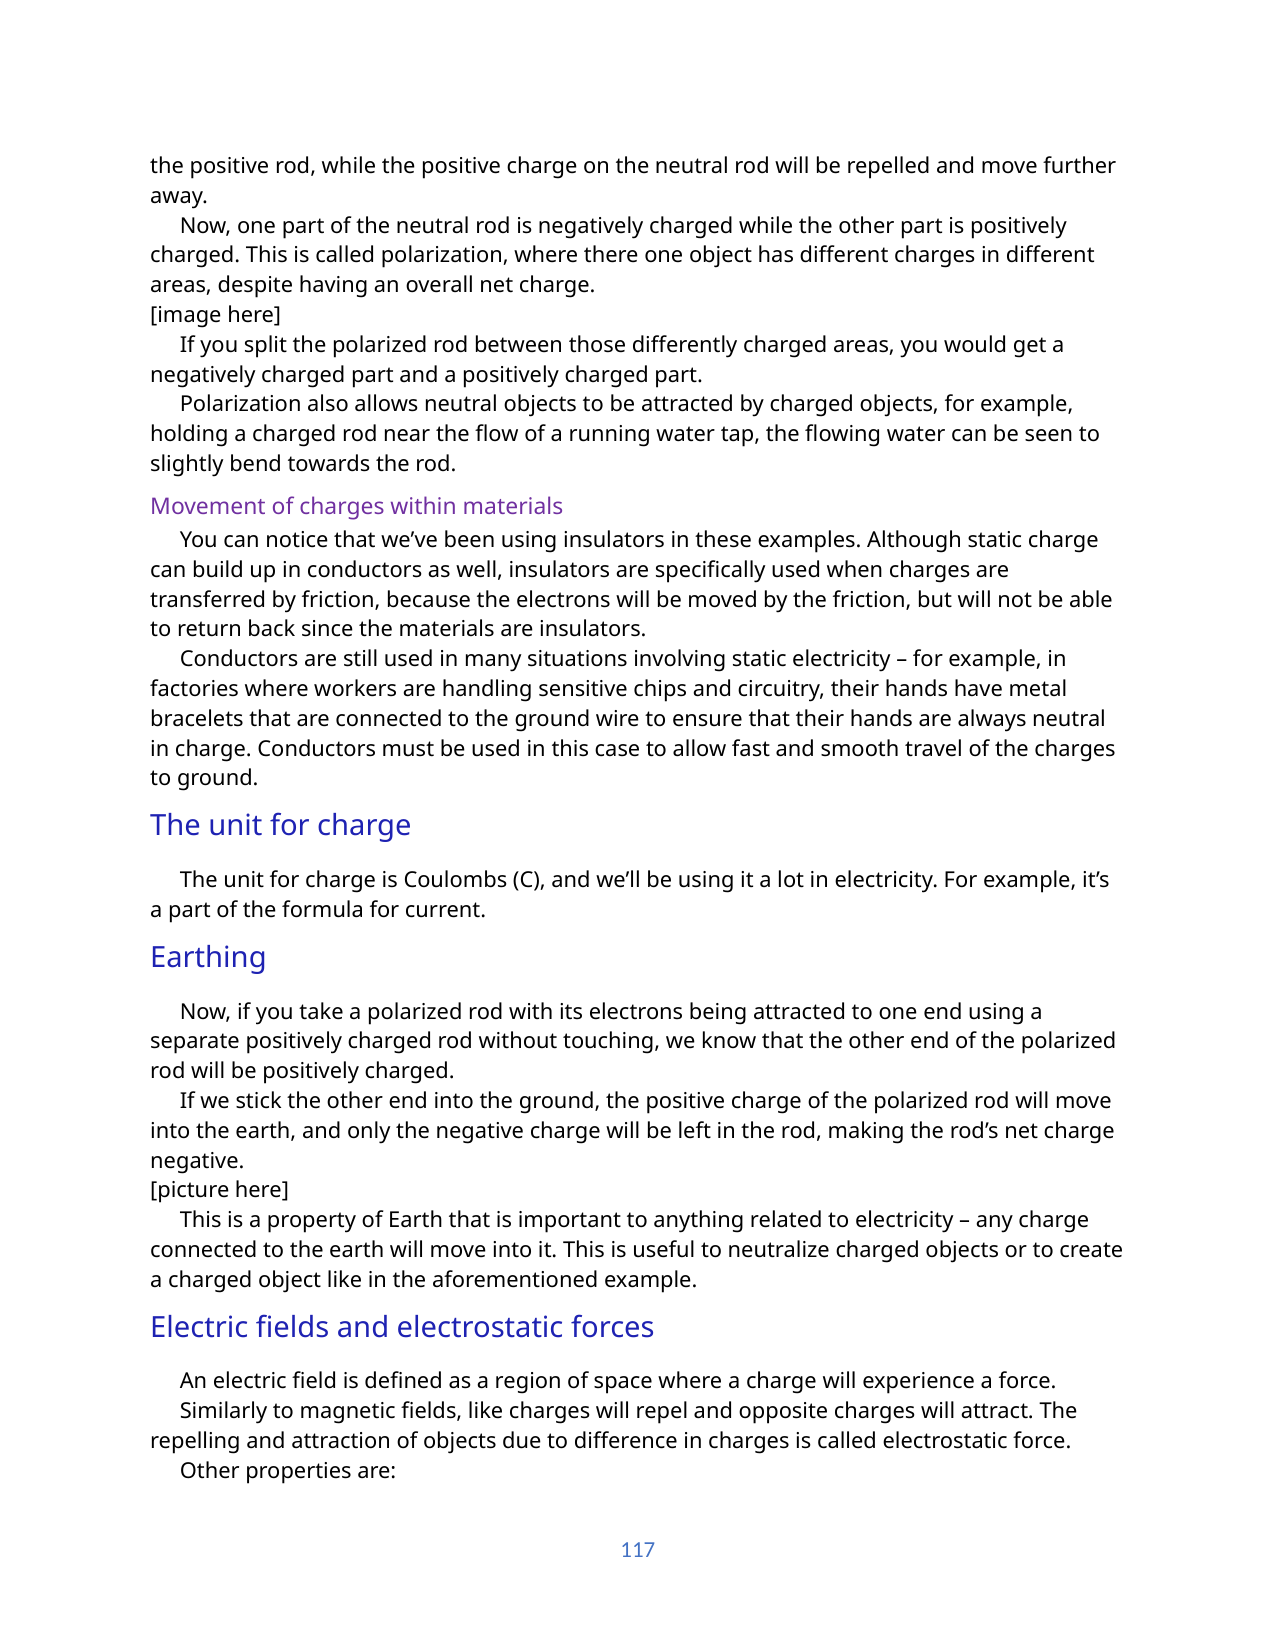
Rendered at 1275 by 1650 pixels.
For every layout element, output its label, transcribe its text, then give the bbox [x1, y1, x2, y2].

text Movement of charges within materials [150, 490, 1125, 521]
text This is a property of Earth that is important to anything related to electricity – any charge connected to the earth will move into it. This is useful to neutralize charged objects or to create a charged object like in the aforementioned example. [150, 1204, 1125, 1293]
text Similarly to magnetic fields, like charges will repel and opposite charges will attract. The repelling and attraction of objects due to difference in charges is called electrostatic force. [150, 1395, 1125, 1455]
text Other properties are: [150, 1455, 1125, 1485]
text If we stick the other end into the ground, the positive charge of the polarized rod will move into the earth, and only the negative charge will be left in the rod, making the rod’s net charge negative. [150, 1085, 1125, 1174]
text Now, if you take a polarized rod with its electrons being attracted to one end using a separate positively charged rod without touching, we know that the other end of the polarized rod will be positively charged. [150, 996, 1125, 1085]
text You can notice that we’ve been using insulators in these examples. Although static charge can build up in conductors as well, insulators are specifically used when charges are transferred by friction, because the electrons will be moved by the friction, but will not be able to return back since the materials are insulators. [150, 524, 1125, 643]
text Earthing [150, 936, 1125, 976]
text An electric field is defined as a region of space where a charge will experience a force. [150, 1366, 1125, 1395]
text Polarization also allows neutral objects to be attracted by charged objects, for example, holding a charged rod near the flow of a running water tap, the flowing water can be seen to slightly bend towards the rod. [150, 388, 1125, 478]
text Electric fields and electrostatic forces [150, 1306, 1125, 1346]
text The unit for charge [150, 804, 1125, 844]
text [150, 150, 1125, 209]
text If you split the polarized rod between those differently charged areas, you would get a negatively charged part and a positively charged part. [150, 329, 1125, 388]
text [image here] [150, 299, 1125, 329]
text The unit for charge is Coulombs (C), and we’ll be using it a lot in electricity. For example, it’s a part of the formula for current. [150, 864, 1125, 924]
text [picture here] [150, 1174, 1125, 1204]
text Now, one part of the neutral rod is negatively charged while the other part is positively charged. This is called polarization, where there one object has different charges in different areas, despite having an overall net charge. [150, 209, 1125, 299]
text Conductors are still used in many situations involving static electricity – for example, in factories where workers are handling sensitive chips and circuitry, their hands have metal bracelets that are connected to the ground wire to ensure that their hands are always neutral in charge. Conductors must be used in this case to allow fast and smooth travel of the charges to ground. [150, 643, 1125, 792]
